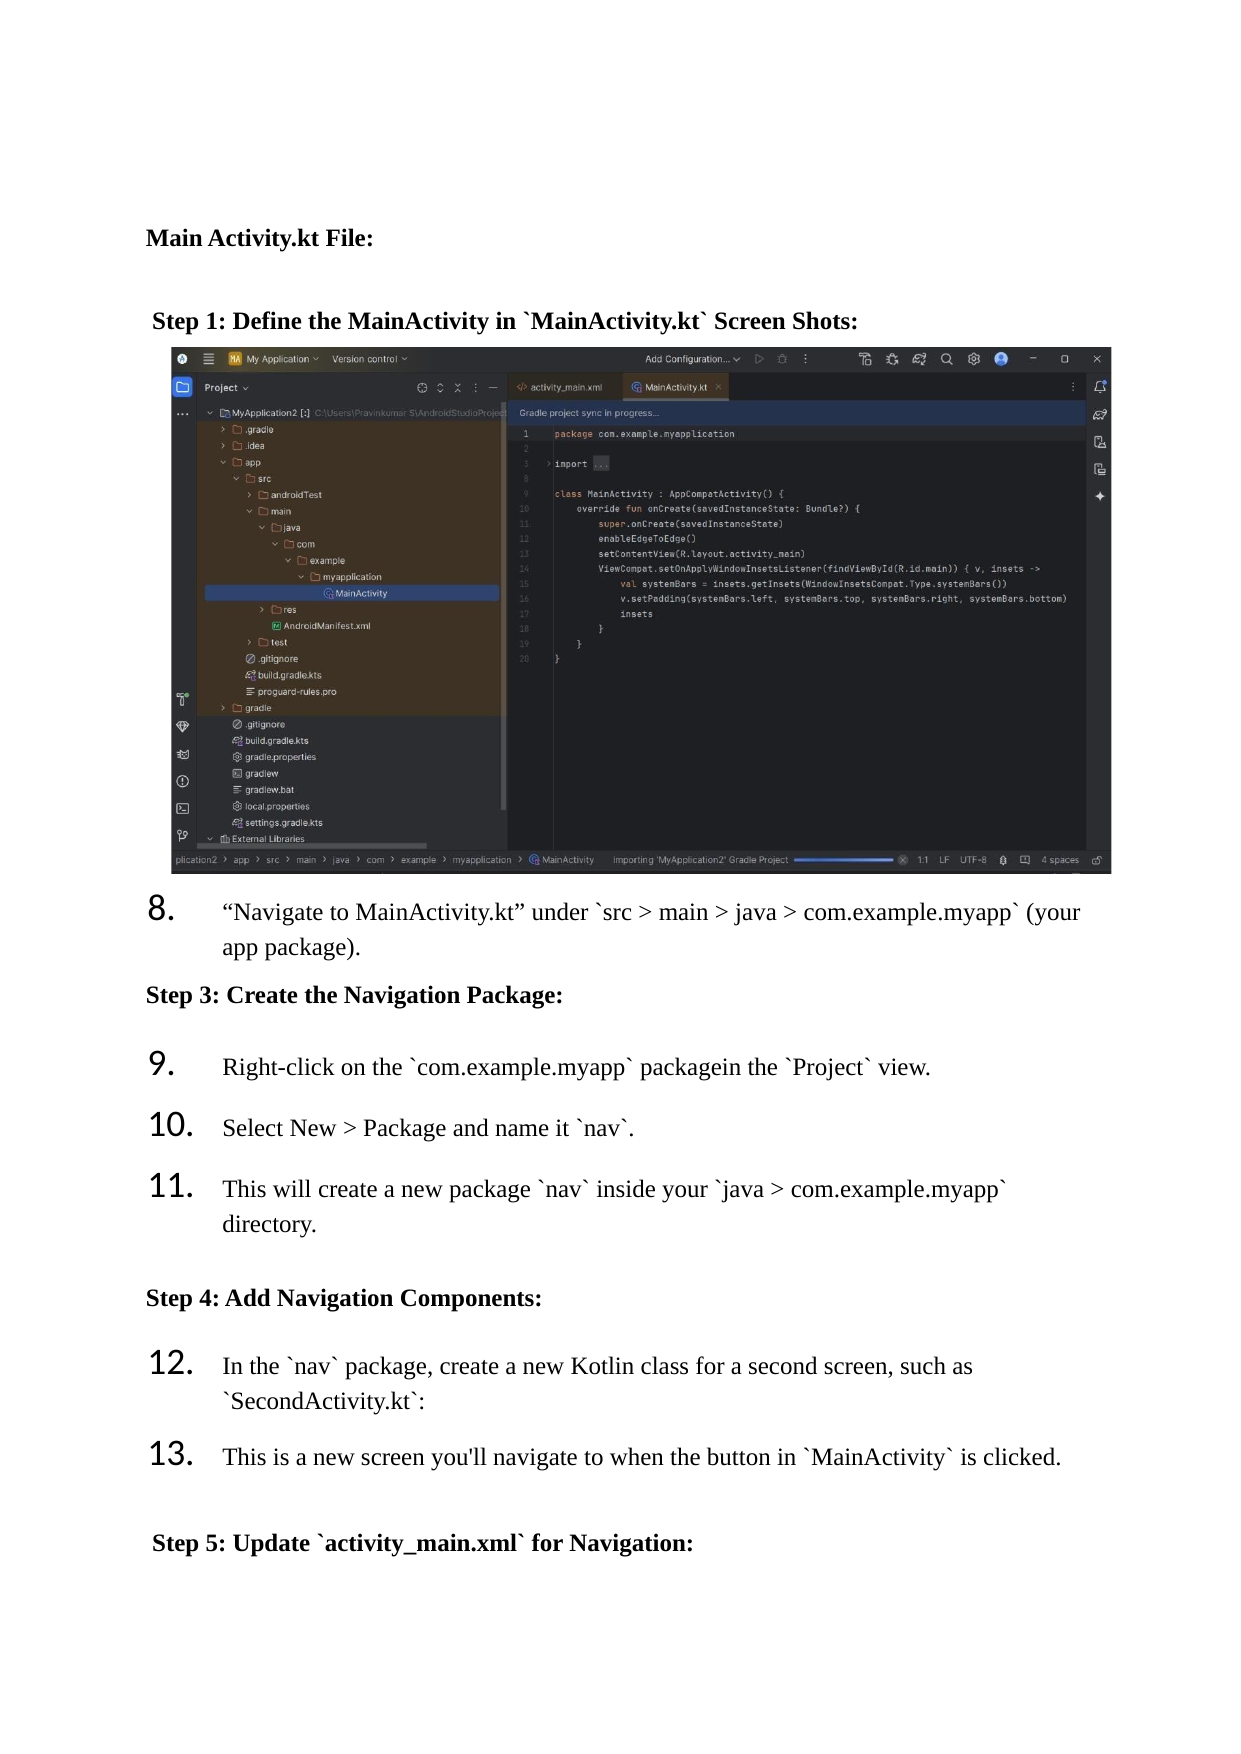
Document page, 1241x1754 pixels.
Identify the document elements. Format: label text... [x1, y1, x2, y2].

text Main Activity.kt File: [146, 223, 1164, 252]
picture [171, 347, 1112, 874]
text Step 4: Add Navigation Components: [146, 1283, 1164, 1312]
text Step 3: Create the Navigation Package: [146, 980, 1164, 1009]
list In the `nav` package, create a new Kotlin class for a second screen, such as `SecondActivity.kt`: [147, 1338, 1096, 1415]
list Select New > Package and name it `nav`. [147, 1100, 1096, 1146]
text Step 5: Update `activity_main.xml` for Navigation: [146, 1528, 1164, 1557]
list This is a new screen you'll navigate to when the button in `MainActivity` is clicked. [147, 1428, 1096, 1474]
text Step 1: Define the MainActivity in `MainActivity.kt` Screen Shots: [146, 306, 1164, 334]
list “Navigate to MainActivity.kt” under `src > main > java > com.example.myapp` (your app package). [147, 884, 1096, 961]
list Right-click on the `com.example.myapp` packagein the `Project` view. [147, 1039, 1096, 1085]
list This will create a new package `nav` inside your `java > com.example.myapp` directory. [147, 1161, 1096, 1238]
